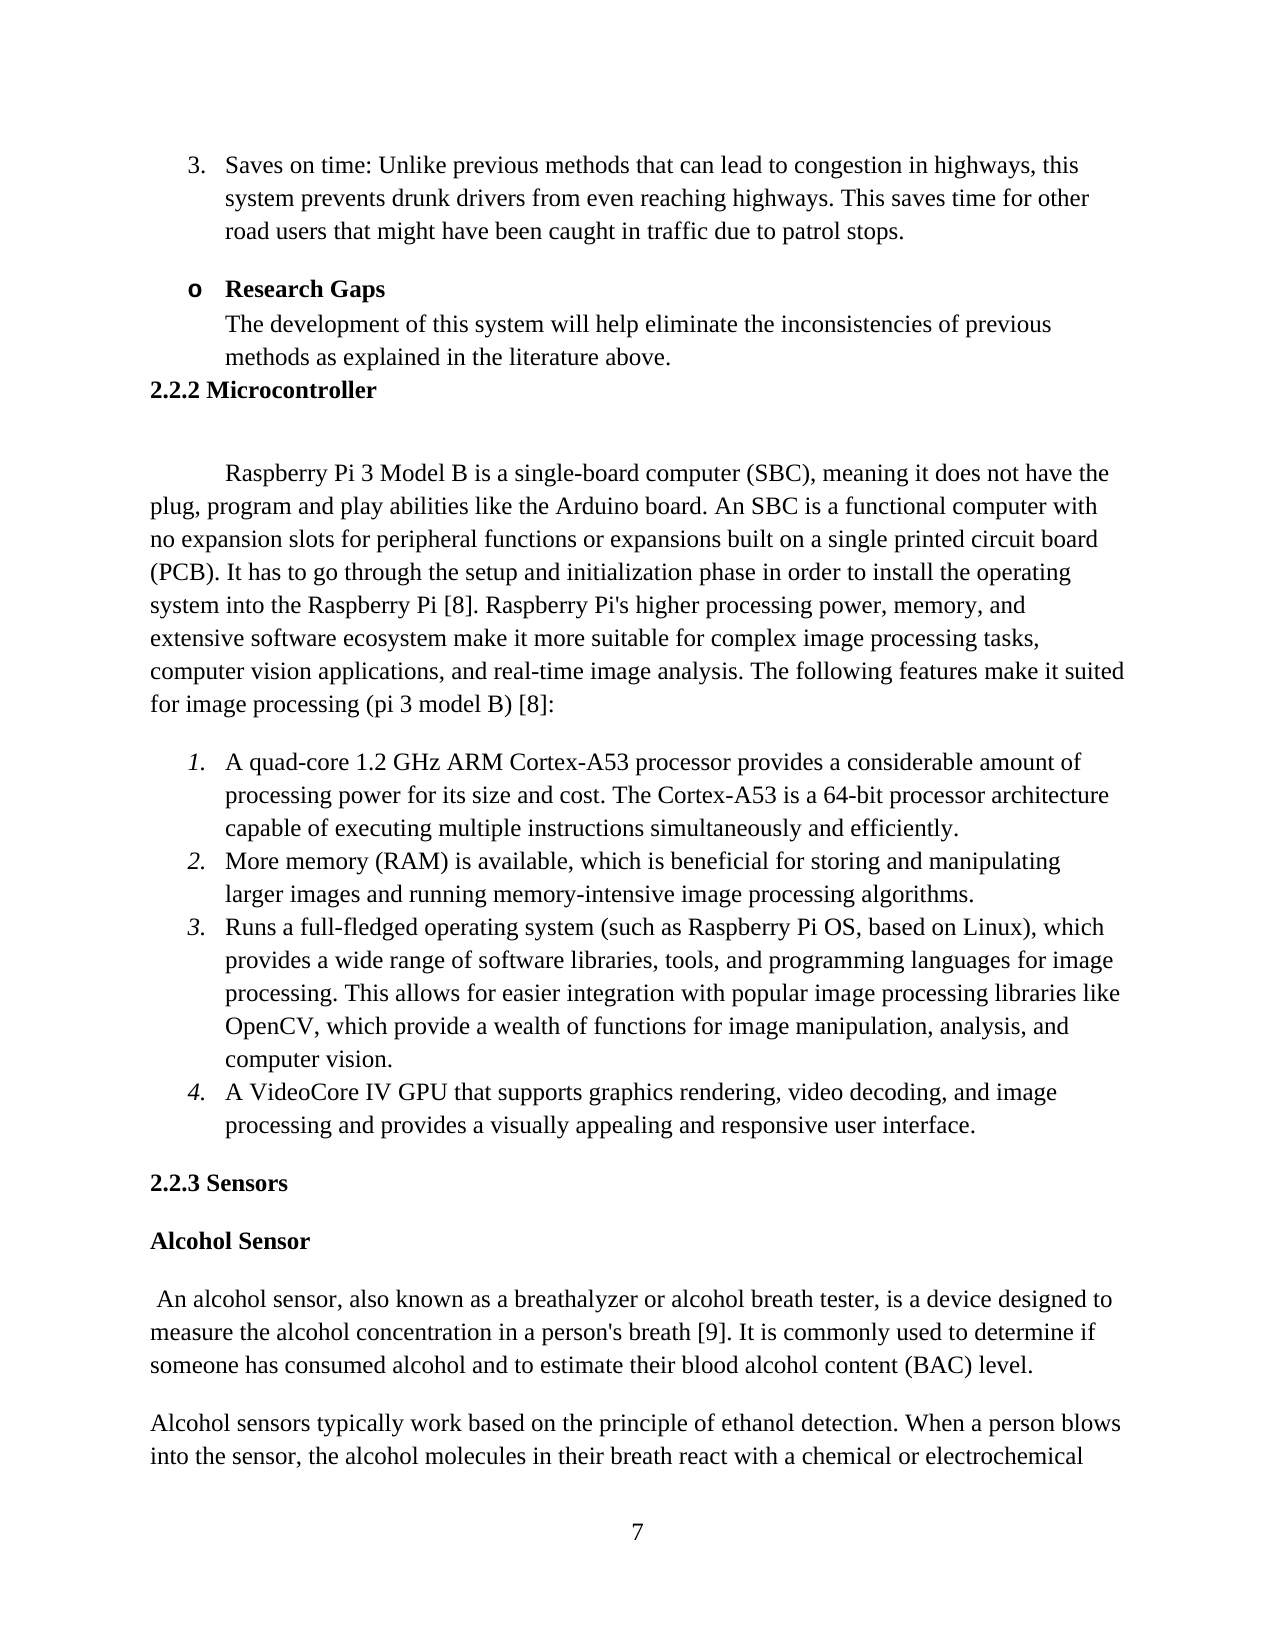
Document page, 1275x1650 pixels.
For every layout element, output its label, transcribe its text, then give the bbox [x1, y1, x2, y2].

subtitle 2.2.3 Sensors [150, 1168, 1125, 1197]
list A quad-core 1.2 GHz ARM Cortex-A53 processor provides a considerable amount of processing power for its size and cost. The Cortex-A53 is a 64-bit processor architecture capable of executing multiple instructions simultaneously and efficiently. [187, 747, 1125, 842]
list Research Gaps [187, 274, 1125, 305]
list Saves on time: Unlike previous methods that can lead to congestion in highways, this system prevents drunk drivers from even reaching highways. This saves time for other road users that might have been caught in traffic due to patrol stops. [187, 150, 1125, 245]
subtitle 2.2.2 Microcontroller [150, 376, 1125, 404]
text An alcohol sensor, also known as a breathalyzer or alcohol breath tester, is a device designed to measure the alcohol concentration in a person's breath [9]. It is commonly used to determine if someone has consumed alcohol and to estimate their blood alcohol content (BAC) level. [150, 1284, 1125, 1379]
text The development of this system will help eliminate the inconsistencies of previous methods as explained in the literature above. [225, 309, 1125, 371]
text Alcohol Sensor [150, 1226, 1125, 1255]
list Runs a full-fledged operating system (such as Raspberry Pi OS, based on Linux), which provides a wide range of software libraries, tools, and programming languages for image processing. This allows for easier integration with popular image processing libraries like OpenCV, which provide a wealth of functions for image manipulation, analysis, and computer vision. [187, 912, 1125, 1073]
list A VideoCore IV GPU that supports graphics rendering, video decoding, and image processing and provides a visually appealing and responsive user interface. [187, 1077, 1125, 1139]
list More memory (RAM) is available, which is beneficial for storing and manipulating larger images and running memory-intensive image processing algorithms. [187, 846, 1125, 908]
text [150, 1408, 1125, 1470]
text Raspberry Pi 3 Model B is a single-board computer (SBC), meaning it does not have the plug, program and play abilities like the Arduino board. An SBC is a functional computer with no expansion slots for peripheral functions or expansions built on a single printed circuit board (PCB). It has to go through the setup and initialization phase in order to install the operating system into the Raspberry Pi [8]. Raspberry Pi's higher processing power, memory, and extensive software ecosystem make it more suitable for complex image processing tasks, computer vision applications, and real-time image analysis. The following features make it suited for image processing (pi 3 model B) [8]: [150, 458, 1125, 718]
